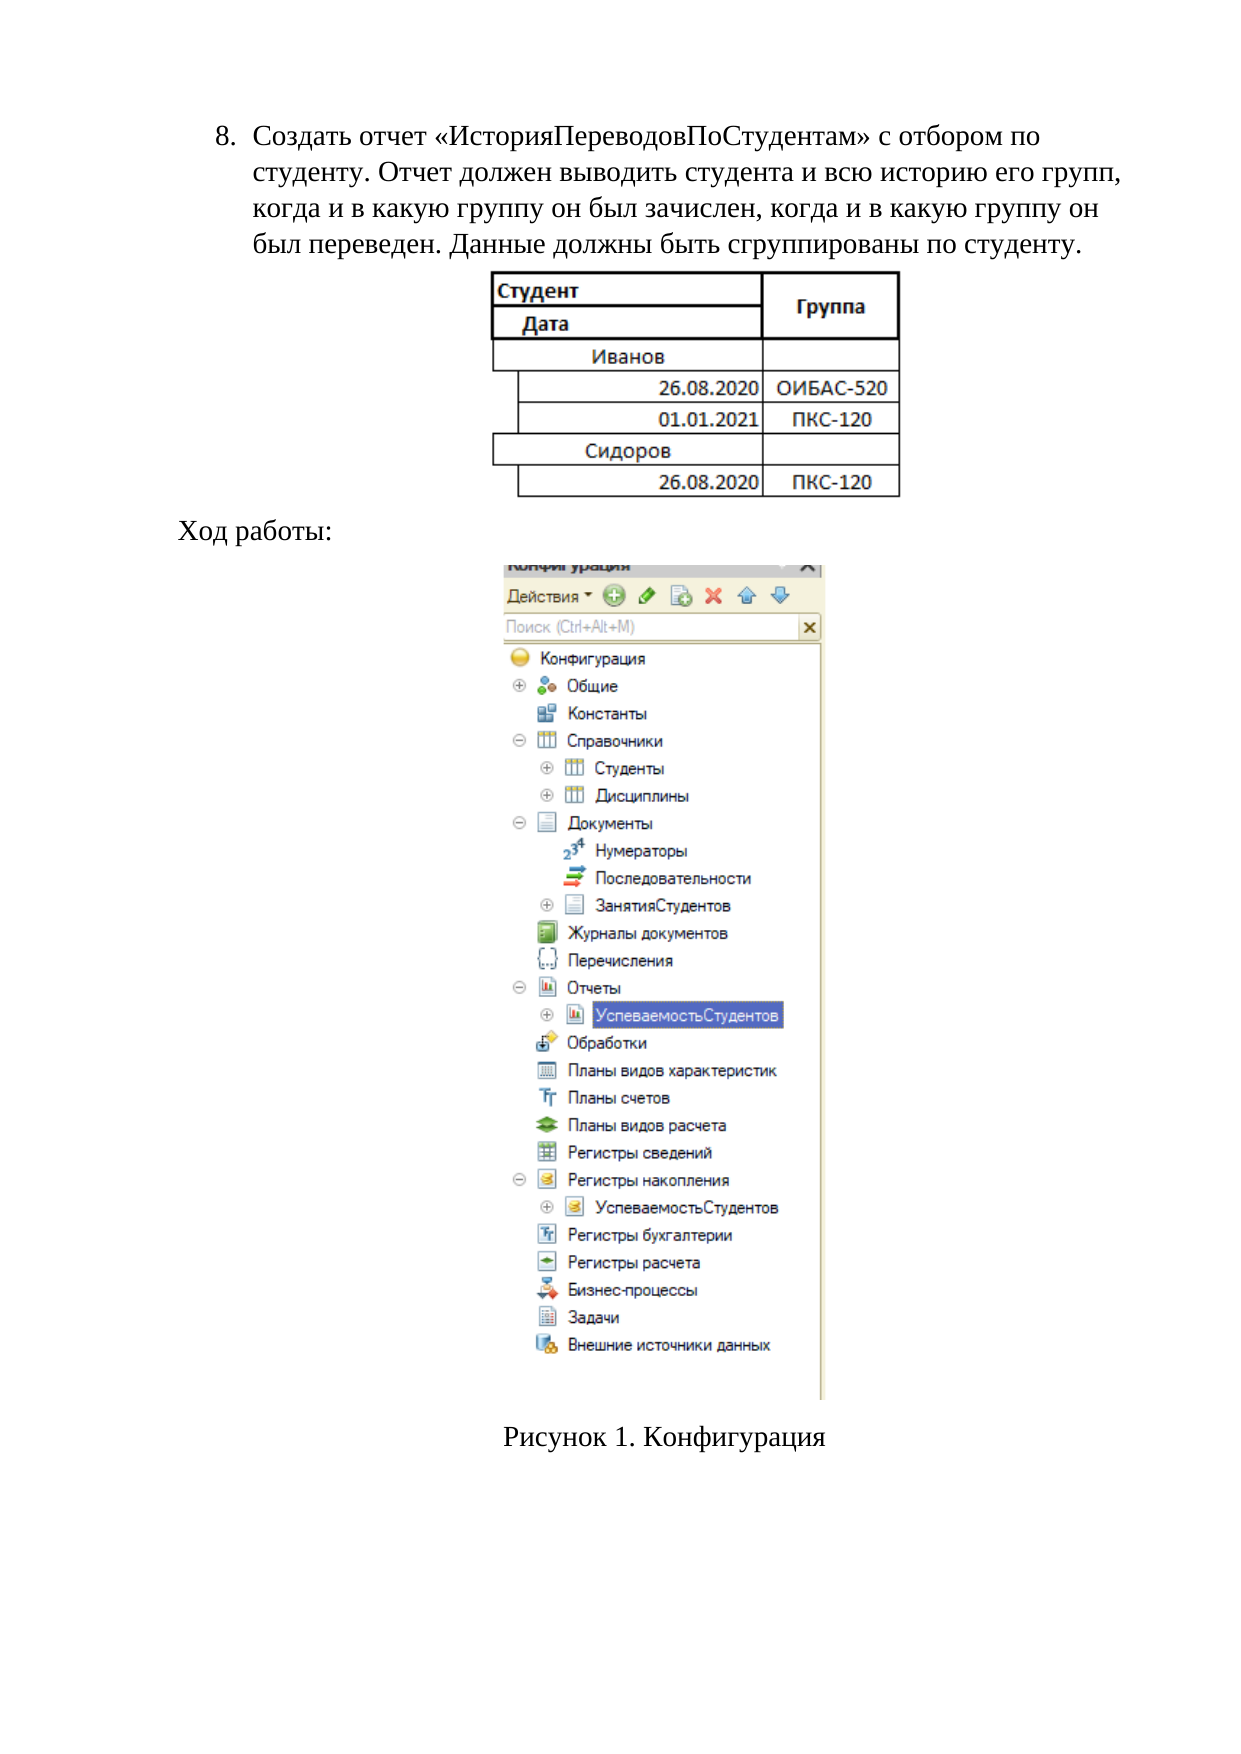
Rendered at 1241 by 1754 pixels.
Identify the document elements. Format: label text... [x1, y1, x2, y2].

picture [503, 565, 826, 1400]
list Создать отчет «ИсторияПереводовПоСтудентам» с отбором по студенту. Отчет должен выводить студента и всю историю его групп, когда и в какую группу он был зачислен, когда и в какую группу он был переведен. Данные должны быть сгруппированы по студенту. [215, 118, 1152, 260]
text Ход работы: [177, 513, 1152, 546]
text Рисунок 1. Конфигурация [177, 1419, 1152, 1452]
picture [477, 262, 927, 513]
